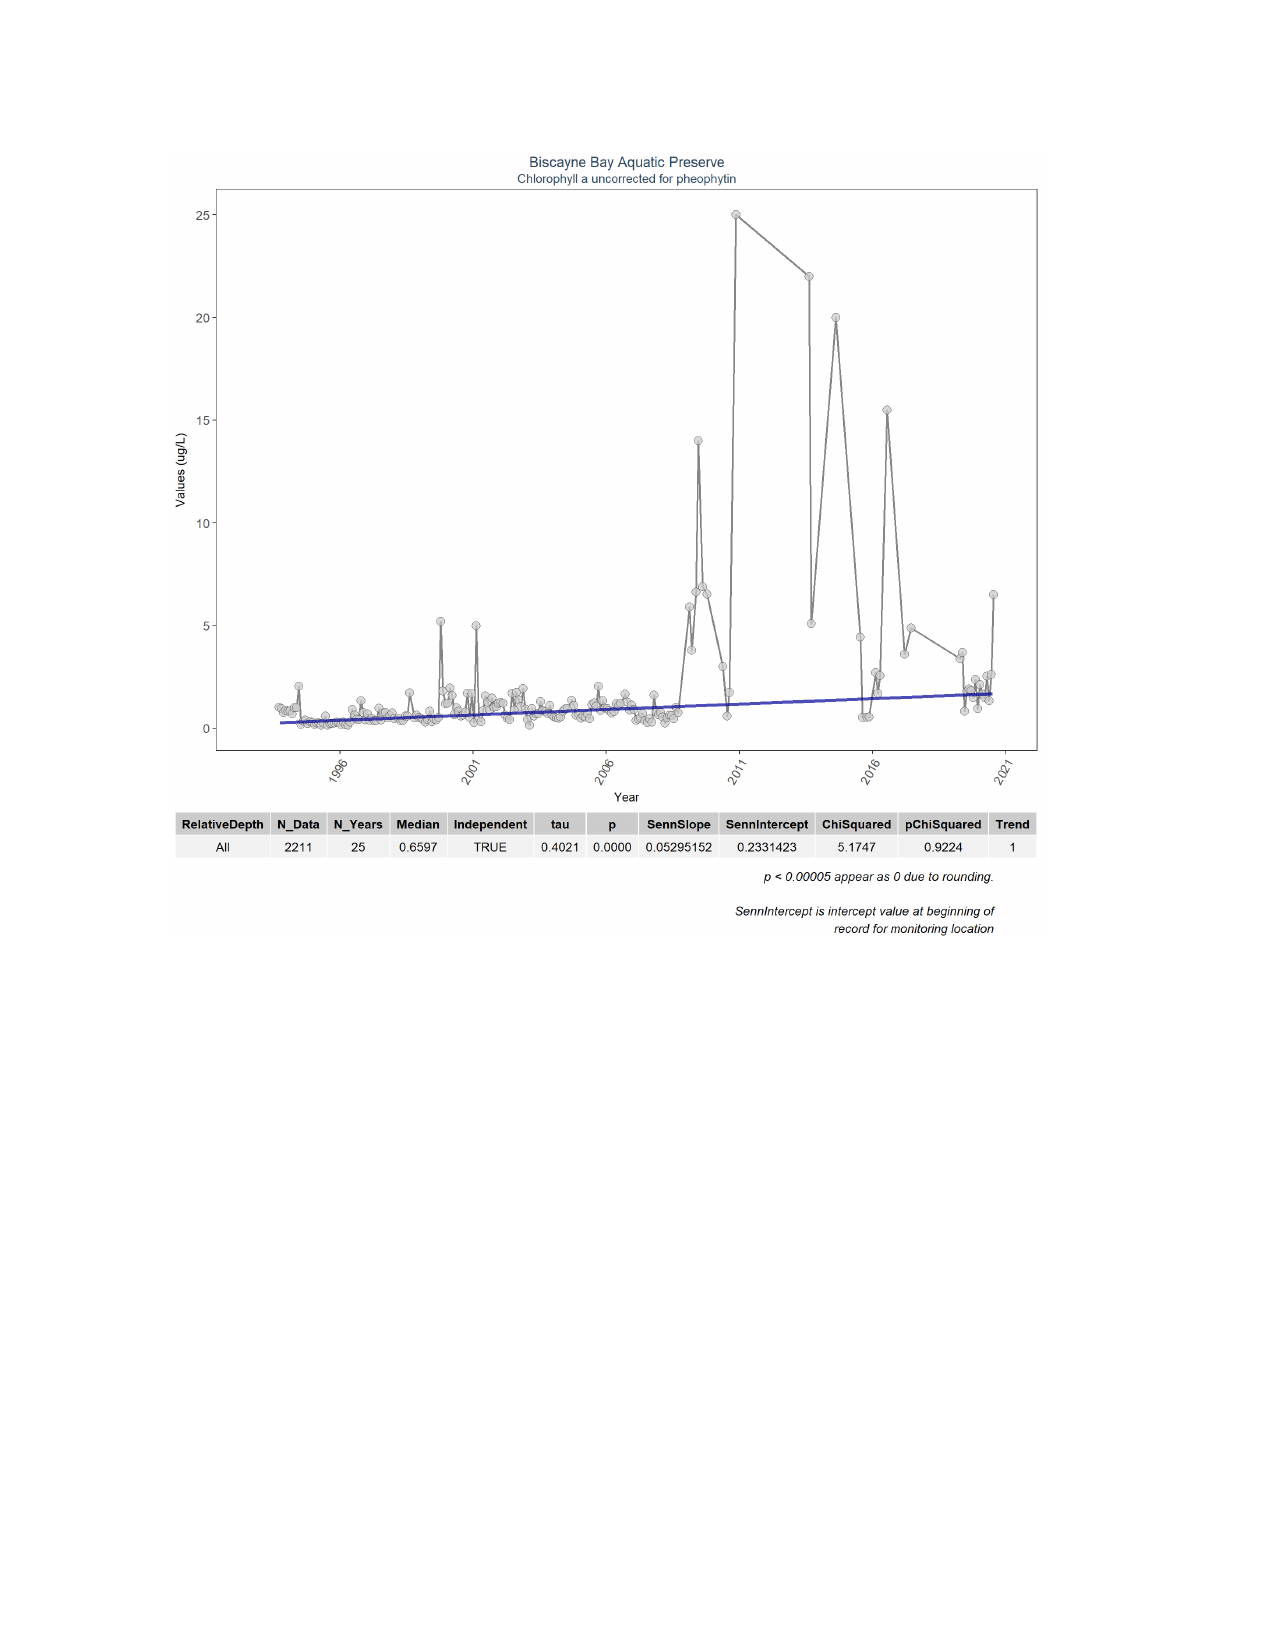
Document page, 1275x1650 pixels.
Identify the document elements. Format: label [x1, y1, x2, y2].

picture [168, 150, 1044, 938]
